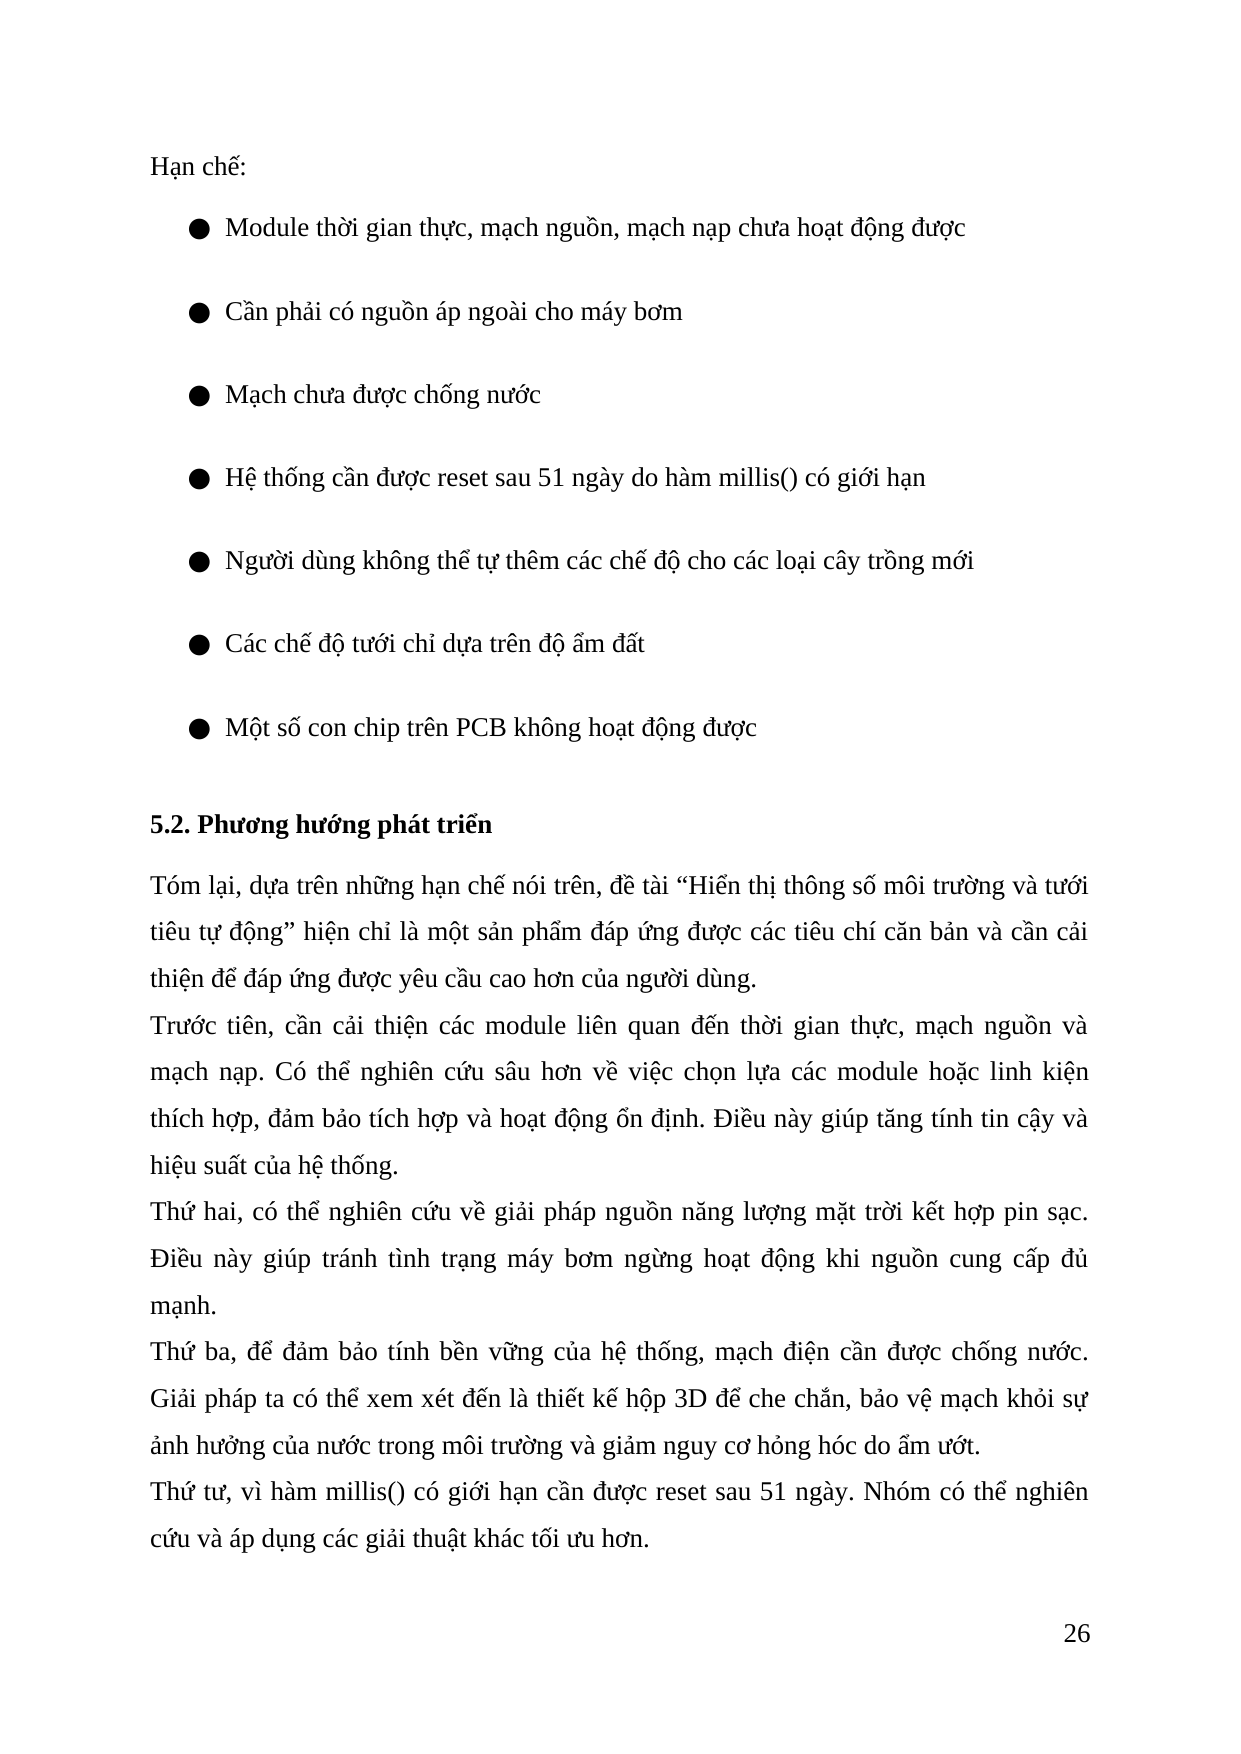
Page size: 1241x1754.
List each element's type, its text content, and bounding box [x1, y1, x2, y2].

list Người dùng không thể tự thêm các chế độ cho các loại cây trồng mới [187, 529, 1090, 585]
list Cần phải có nguồn áp ngoài cho máy bơm [187, 280, 1090, 335]
text Hạn chế: [150, 150, 1090, 181]
list Các chế độ tưới chỉ dựa trên độ ẩm đất [187, 613, 1090, 668]
text Tóm lại, dựa trên những hạn chế nói trên, đề tài “Hiển thị thông số môi trường và tưới tiêu tự động” hiện chỉ là một sản phẩm đáp ứng được các tiêu chí căn bản và cần cải thiện để đáp ứng được yêu cầu cao hơn của người dùng. [150, 869, 1090, 993]
list Module thời gian thực, mạch nguồn, mạch nạp chưa hoạt động được [187, 197, 1090, 252]
list Mạch chưa được chống nước [187, 363, 1090, 419]
text Thứ tư, vì hàm millis() có giới hạn cần được reset sau 51 ngày. Nhóm có thể nghiên cứu và áp dụng các giải thuật khác tối ưu hơn. [150, 1475, 1090, 1553]
list Hệ thống cần được reset sau 51 ngày do hàm millis() có giới hạn [187, 446, 1090, 502]
subtitle 5.2. Phương hướng phát triển [150, 808, 1090, 839]
text Trước tiên, cần cải thiện các module liên quan đến thời gian thực, mạch nguồn và mạch nạp. Có thể nghiên cứu sâu hơn về việc chọn lựa các module hoặc linh kiện thích hợp, đảm bảo tích hợp và hoạt động ổn định. Điều này giúp tăng tính tin cậy và hiệu suất của hệ thống. [150, 1009, 1090, 1180]
text Thứ hai, có thể nghiên cứu về giải pháp nguồn năng lượng mặt trời kết hợp pin sạc. Điều này giúp tránh tình trạng máy bơm ngừng hoạt động khi nguồn cung cấp đủ mạnh. [150, 1195, 1090, 1320]
list Một số con chip trên PCB không hoạt động được [187, 696, 1090, 752]
text Thứ ba, để đảm bảo tính bền vững của hệ thống, mạch điện cần được chống nước. Giải pháp ta có thể xem xét đến là thiết kế hộp 3D để che chắn, bảo vệ mạch khỏi sự ảnh hưởng của nước trong môi trường và giảm nguy cơ hỏng hóc do ẩm ướt. [150, 1335, 1090, 1460]
